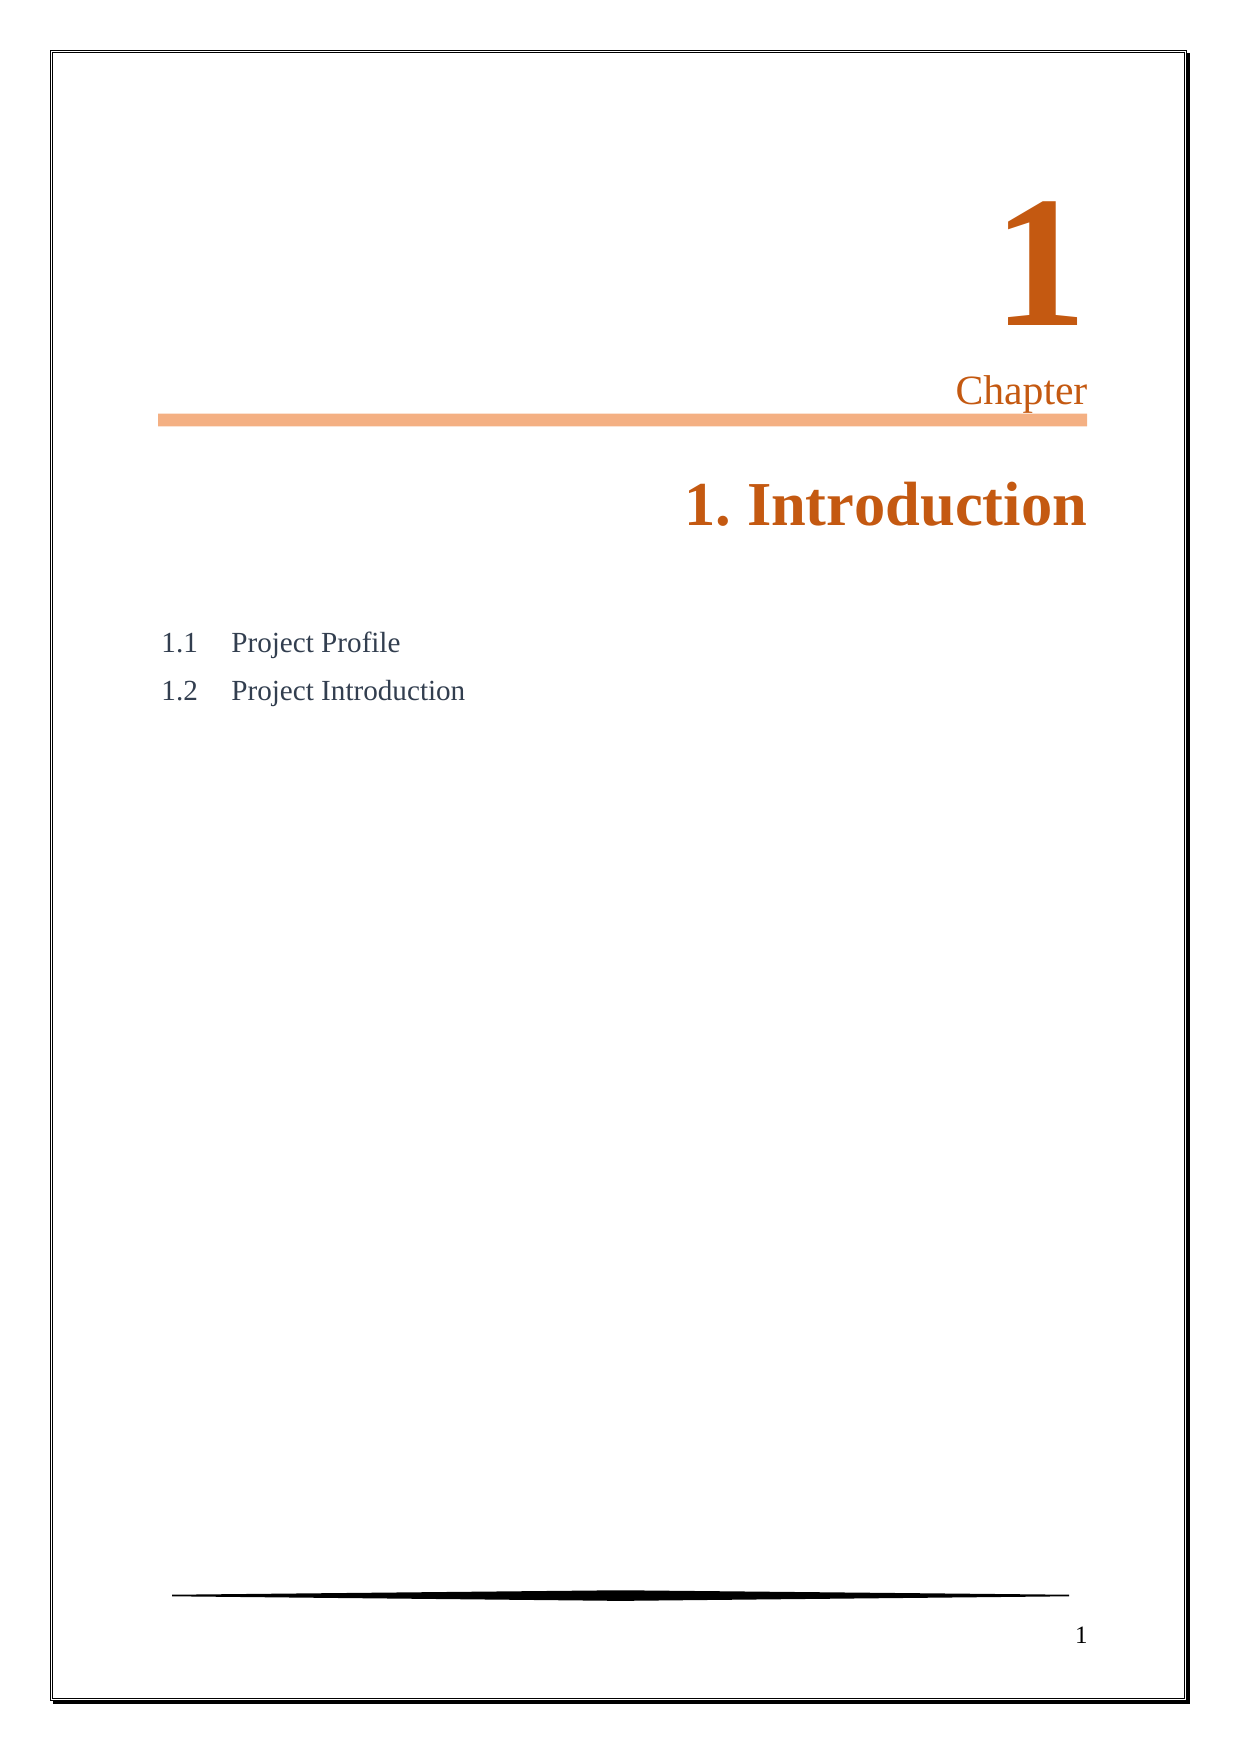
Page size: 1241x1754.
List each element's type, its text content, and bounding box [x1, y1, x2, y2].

text Chapter [150, 366, 1087, 413]
table_header 1.1 [150, 626, 220, 673]
subtitle 1. Introduction [150, 467, 1087, 539]
table_cell 1.2 [150, 673, 220, 721]
text 1 [900, 150, 1087, 366]
table_cell Project Introduction [220, 673, 646, 721]
table_header Project Profile [220, 626, 646, 673]
